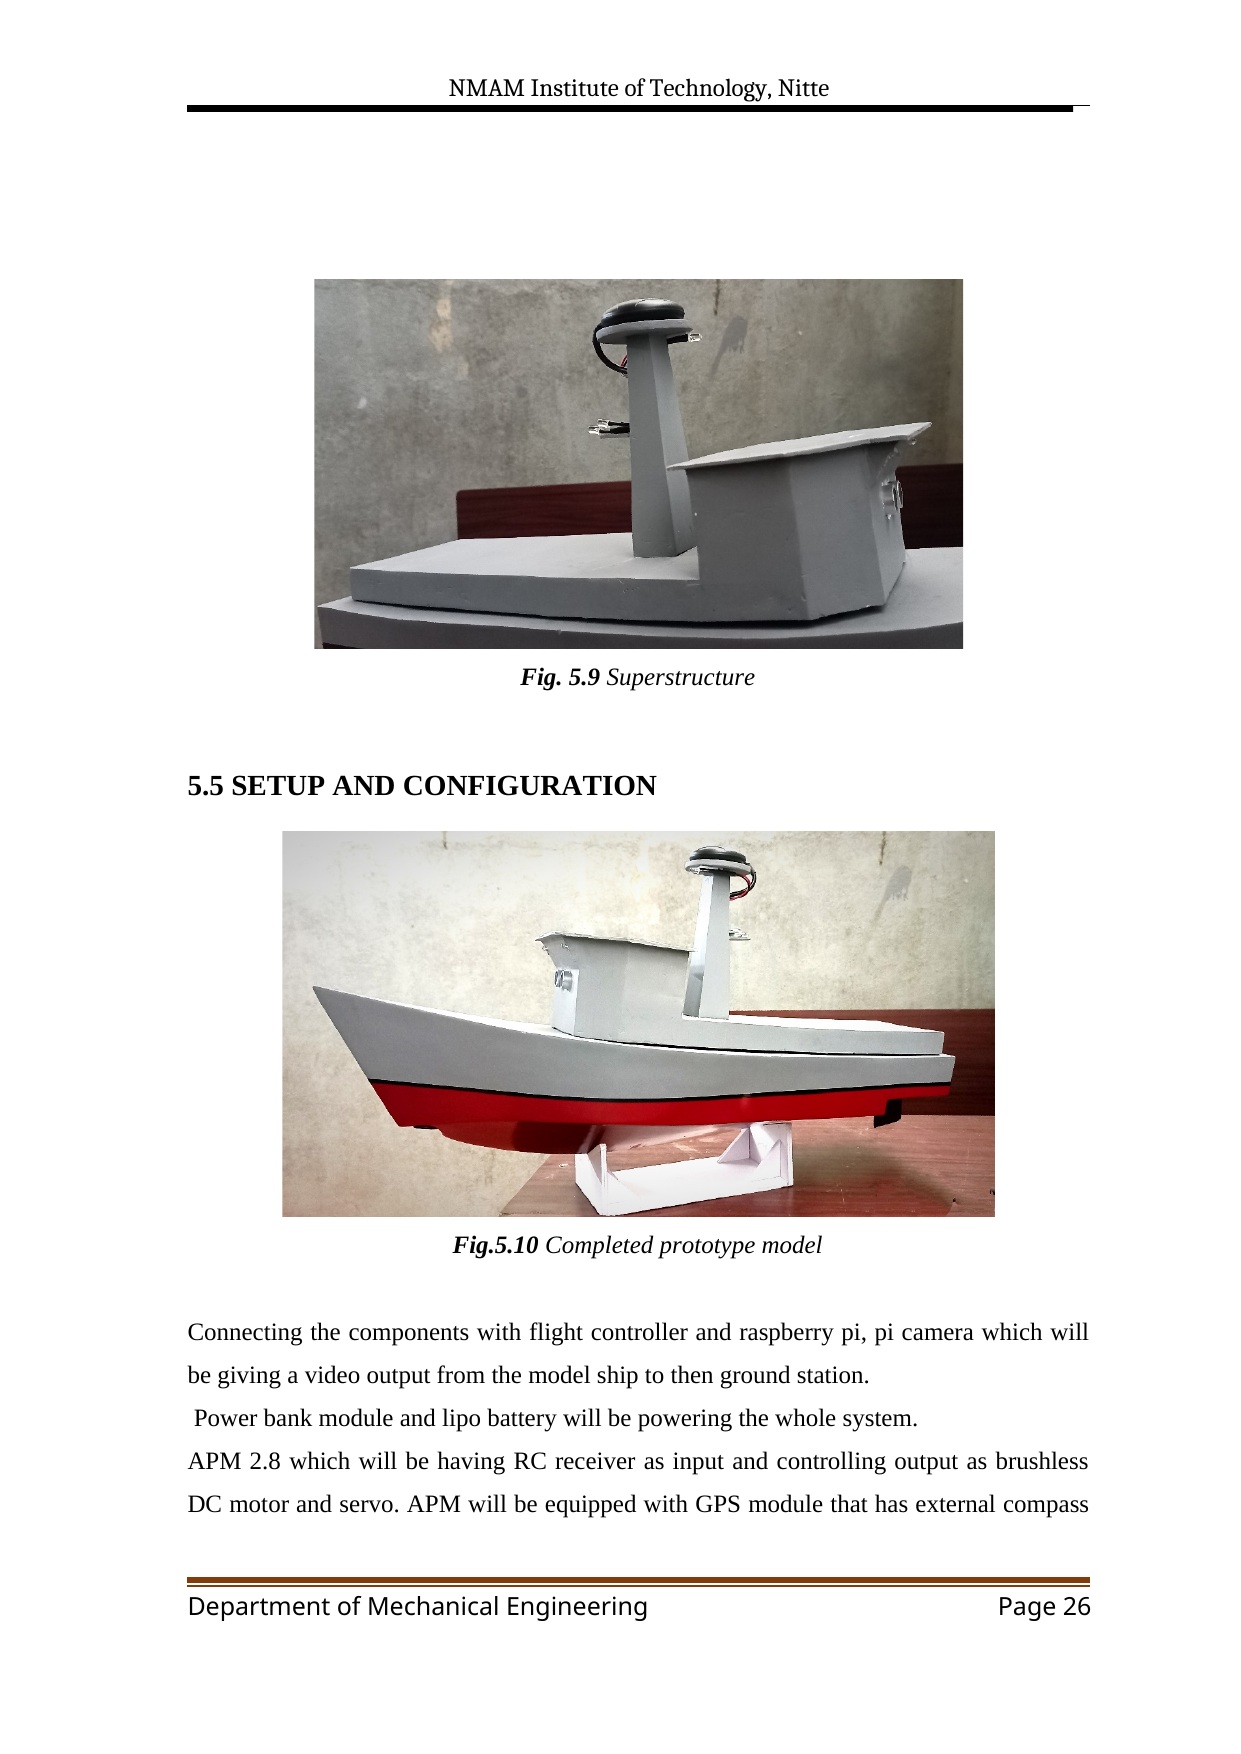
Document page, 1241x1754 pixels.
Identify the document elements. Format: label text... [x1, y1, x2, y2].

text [187, 1446, 1090, 1518]
text Fig.5.10 Completed prototype model [187, 1231, 1090, 1259]
picture [314, 279, 964, 649]
text Connecting the components with flight controller and raspberry pi, pi camera which will be giving a video output from the model ship to then ground station. [187, 1317, 1090, 1389]
picture [282, 831, 995, 1217]
text Power bank module and lipo battery will be powering the whole system. [187, 1403, 1090, 1432]
text 5.5 SETUP AND CONFIGURATION [187, 768, 1090, 802]
text Fig. 5.9 Superstructure [187, 662, 1090, 691]
